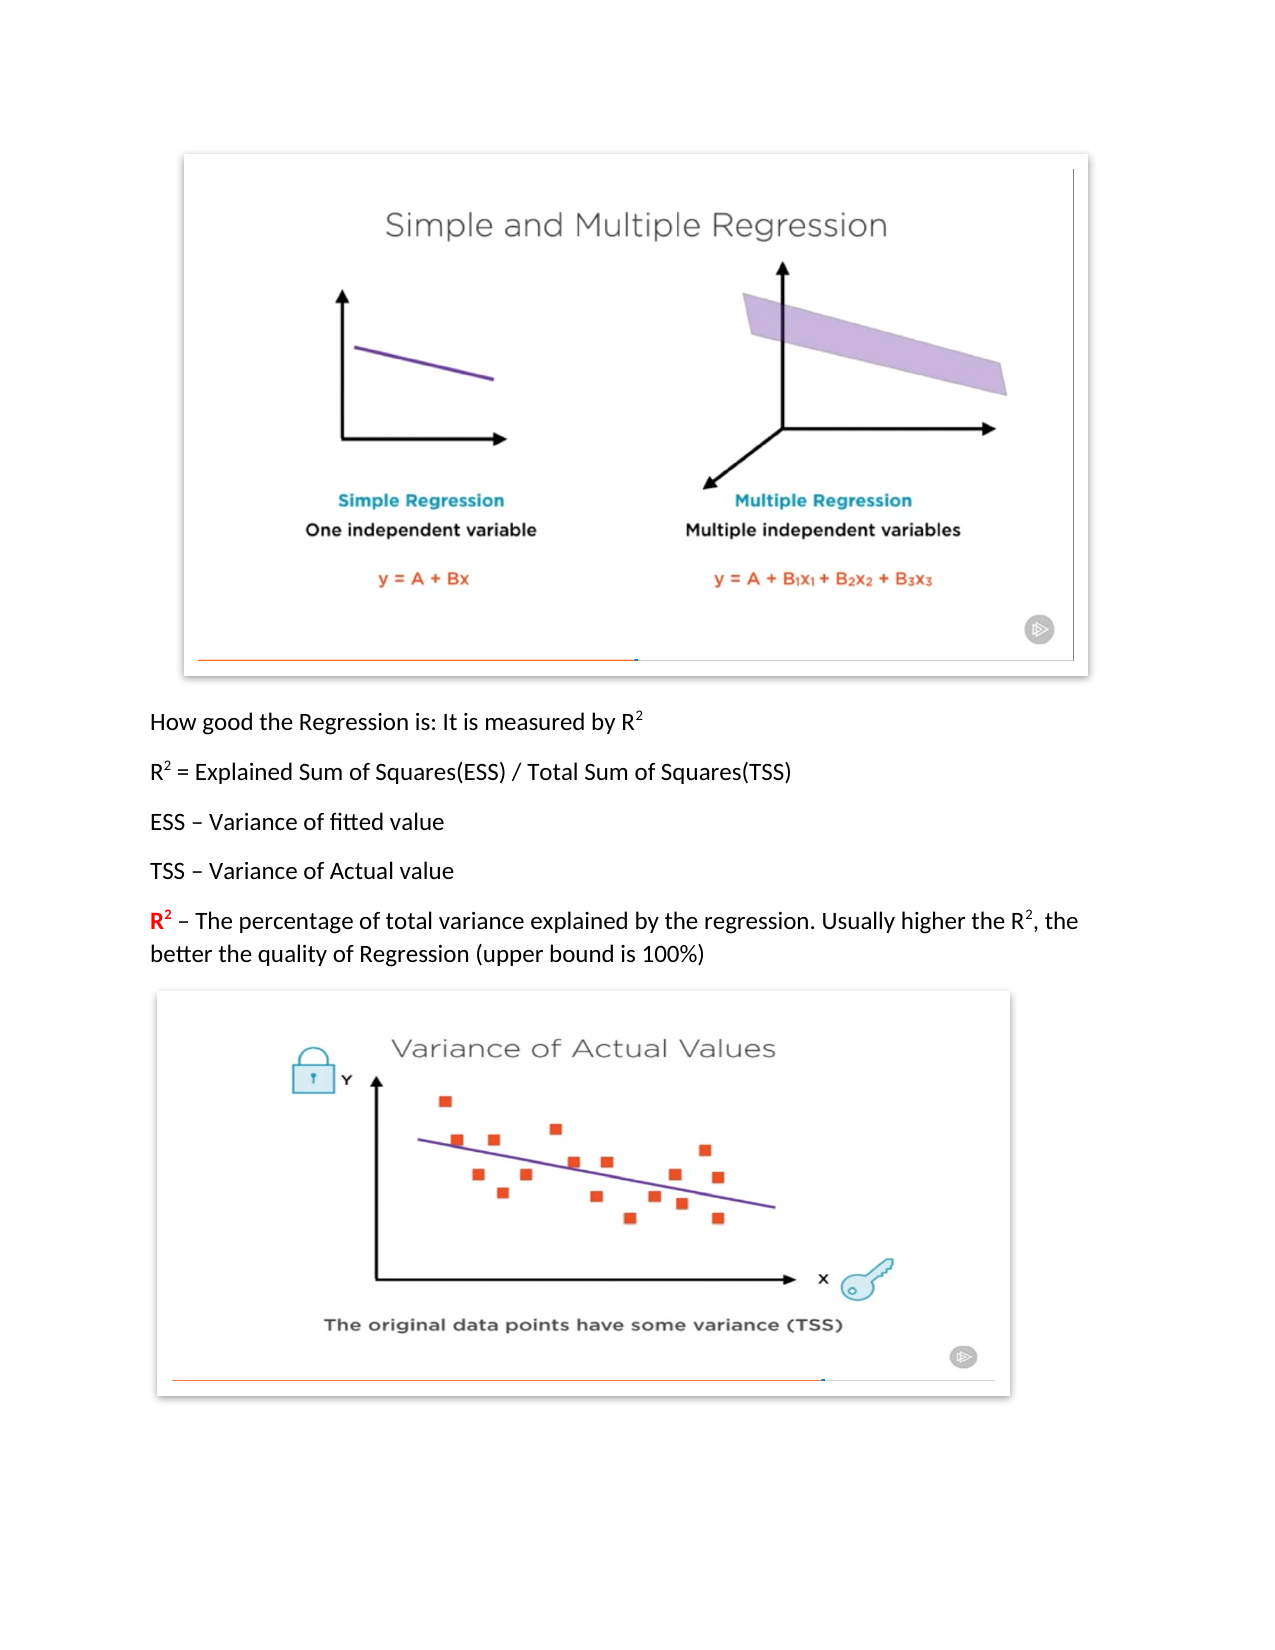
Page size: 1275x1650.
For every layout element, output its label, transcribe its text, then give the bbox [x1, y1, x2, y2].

text TSS – Variance of Actual value [150, 855, 1125, 886]
text R2 – The percentage of total variance explained by the regression. Usually higher the R2, the better the quality of Regression (upper bound is 100%) [150, 905, 1125, 968]
text How good the Regression is: It is measured by R2 [150, 706, 1125, 737]
picture [198, 169, 1074, 661]
text R2 = Explained Sum of Squares(ESS) / Total Sum of Squares(TSS) [150, 756, 1125, 787]
text ESS – Variance of fitted value [150, 806, 1125, 836]
picture [172, 1006, 995, 1381]
